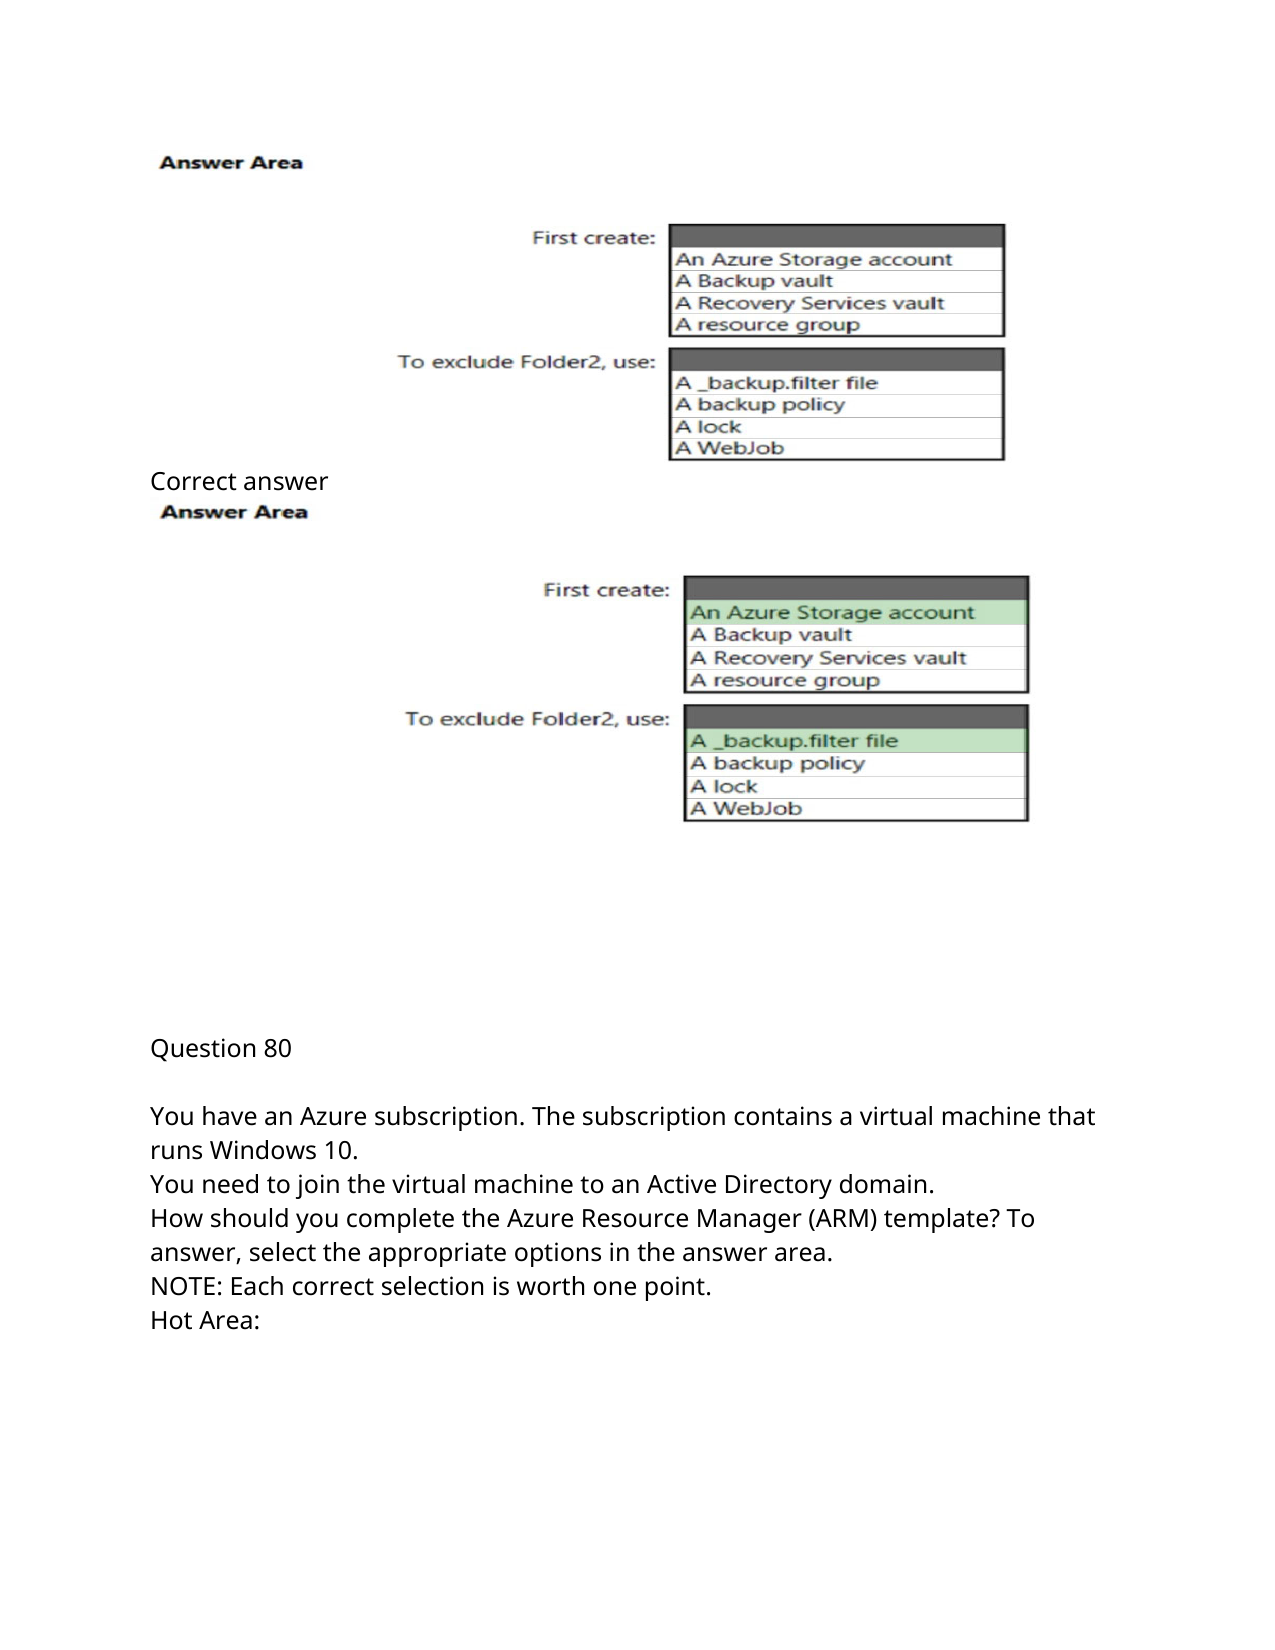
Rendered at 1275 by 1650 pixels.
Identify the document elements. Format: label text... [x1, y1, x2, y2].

text How should you complete the Azure Resource Manager (ARM) template? To answer, select the appropriate options in the answer area. [150, 1201, 1125, 1269]
text NOTE: Each correct selection is worth one point. [150, 1269, 1125, 1303]
text You have an Azure subscription. The subscription contains a virtual machine that runs Windows 10. [150, 1098, 1125, 1166]
text Hot Area: [150, 1303, 1125, 1337]
text You need to join the virtual machine to an Active Directory domain. [150, 1166, 1125, 1201]
text Correct answer [150, 463, 1125, 497]
text Question 80 [150, 1030, 1125, 1064]
